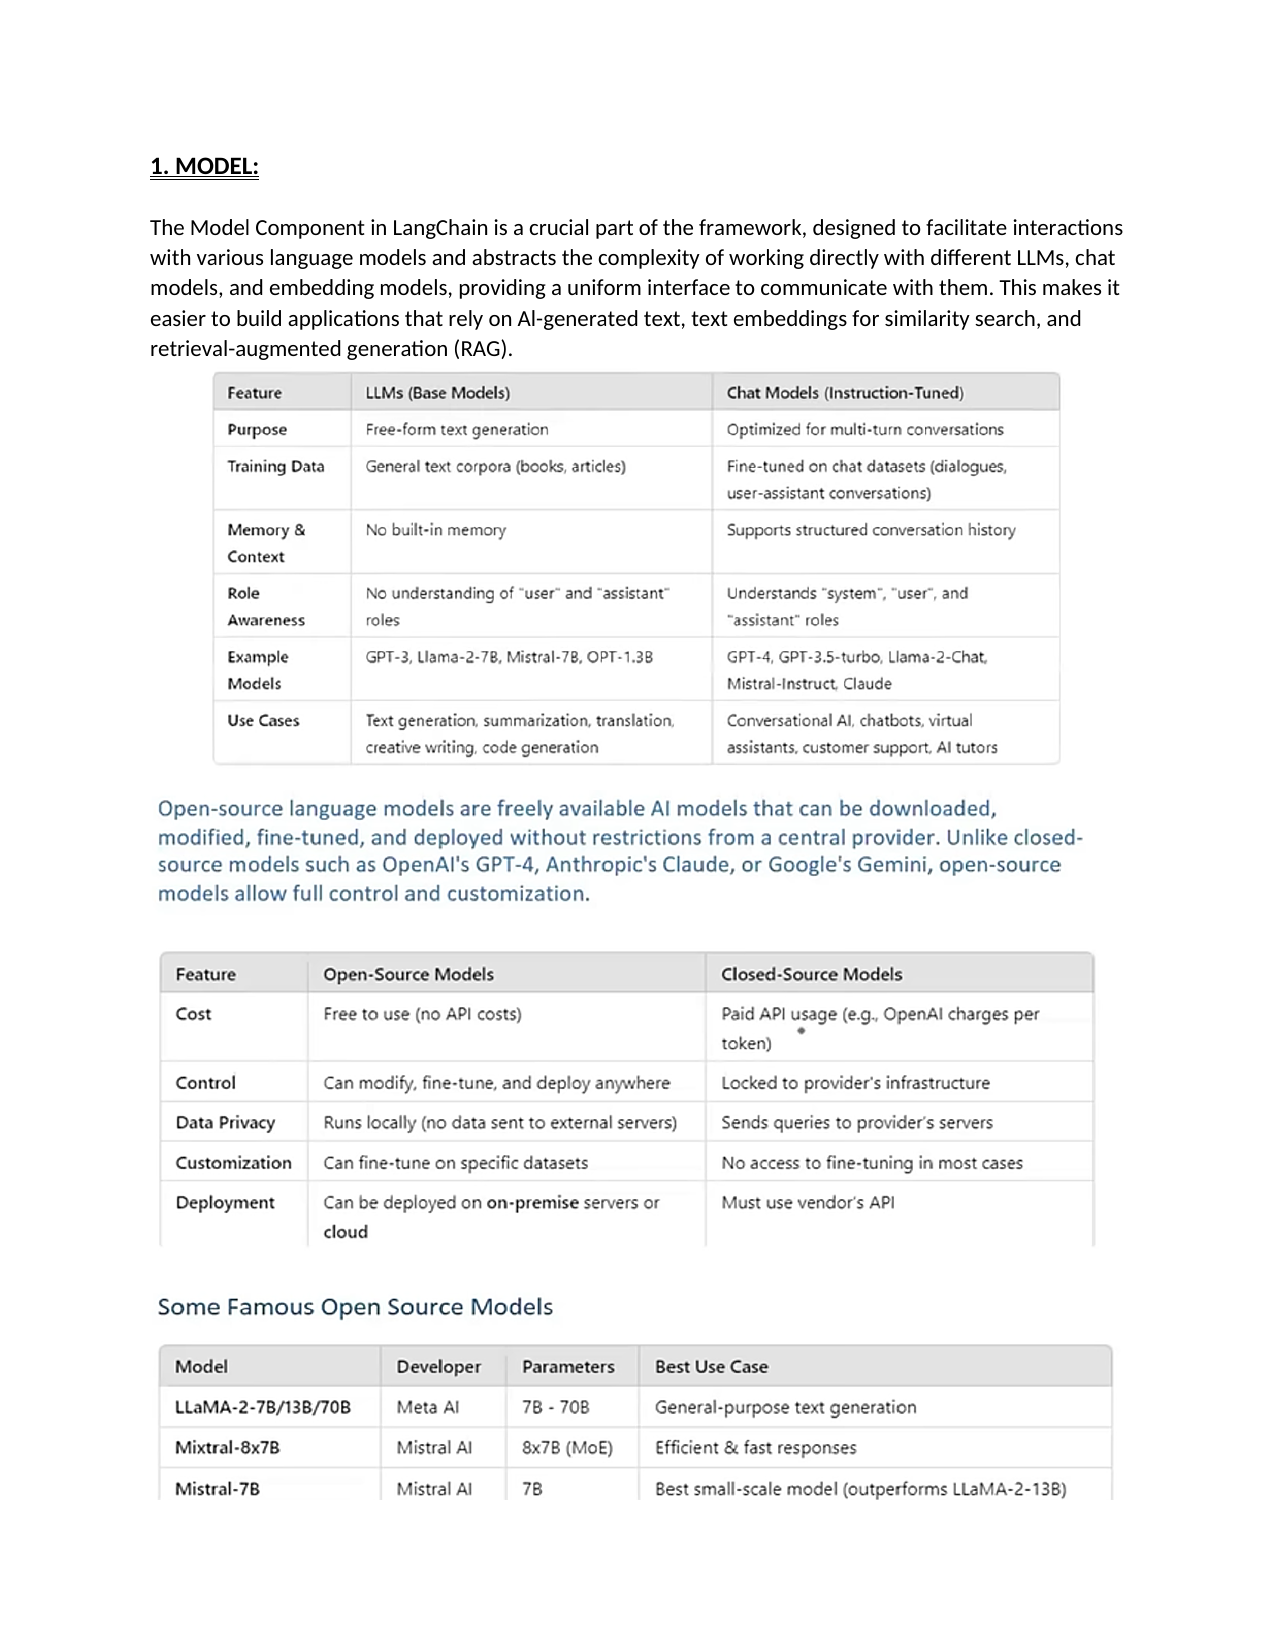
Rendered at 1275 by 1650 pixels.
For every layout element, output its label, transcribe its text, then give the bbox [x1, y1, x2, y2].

picture [150, 790, 1125, 1500]
list The Model Component in LangChain is a crucial part of the framework, designed to facilitate interactions with various language models and abstracts the complexity of working directly with different LLMs, chat models, and embedding models, providing a uniform interface to communicate with them. This makes it easier to build applications that rely on Al-generated text, text embeddings for similarity search, and retrieval-augmented generation (RAG). [150, 213, 1125, 362]
picture [205, 365, 1070, 774]
list 1. MODEL: [150, 150, 1125, 181]
